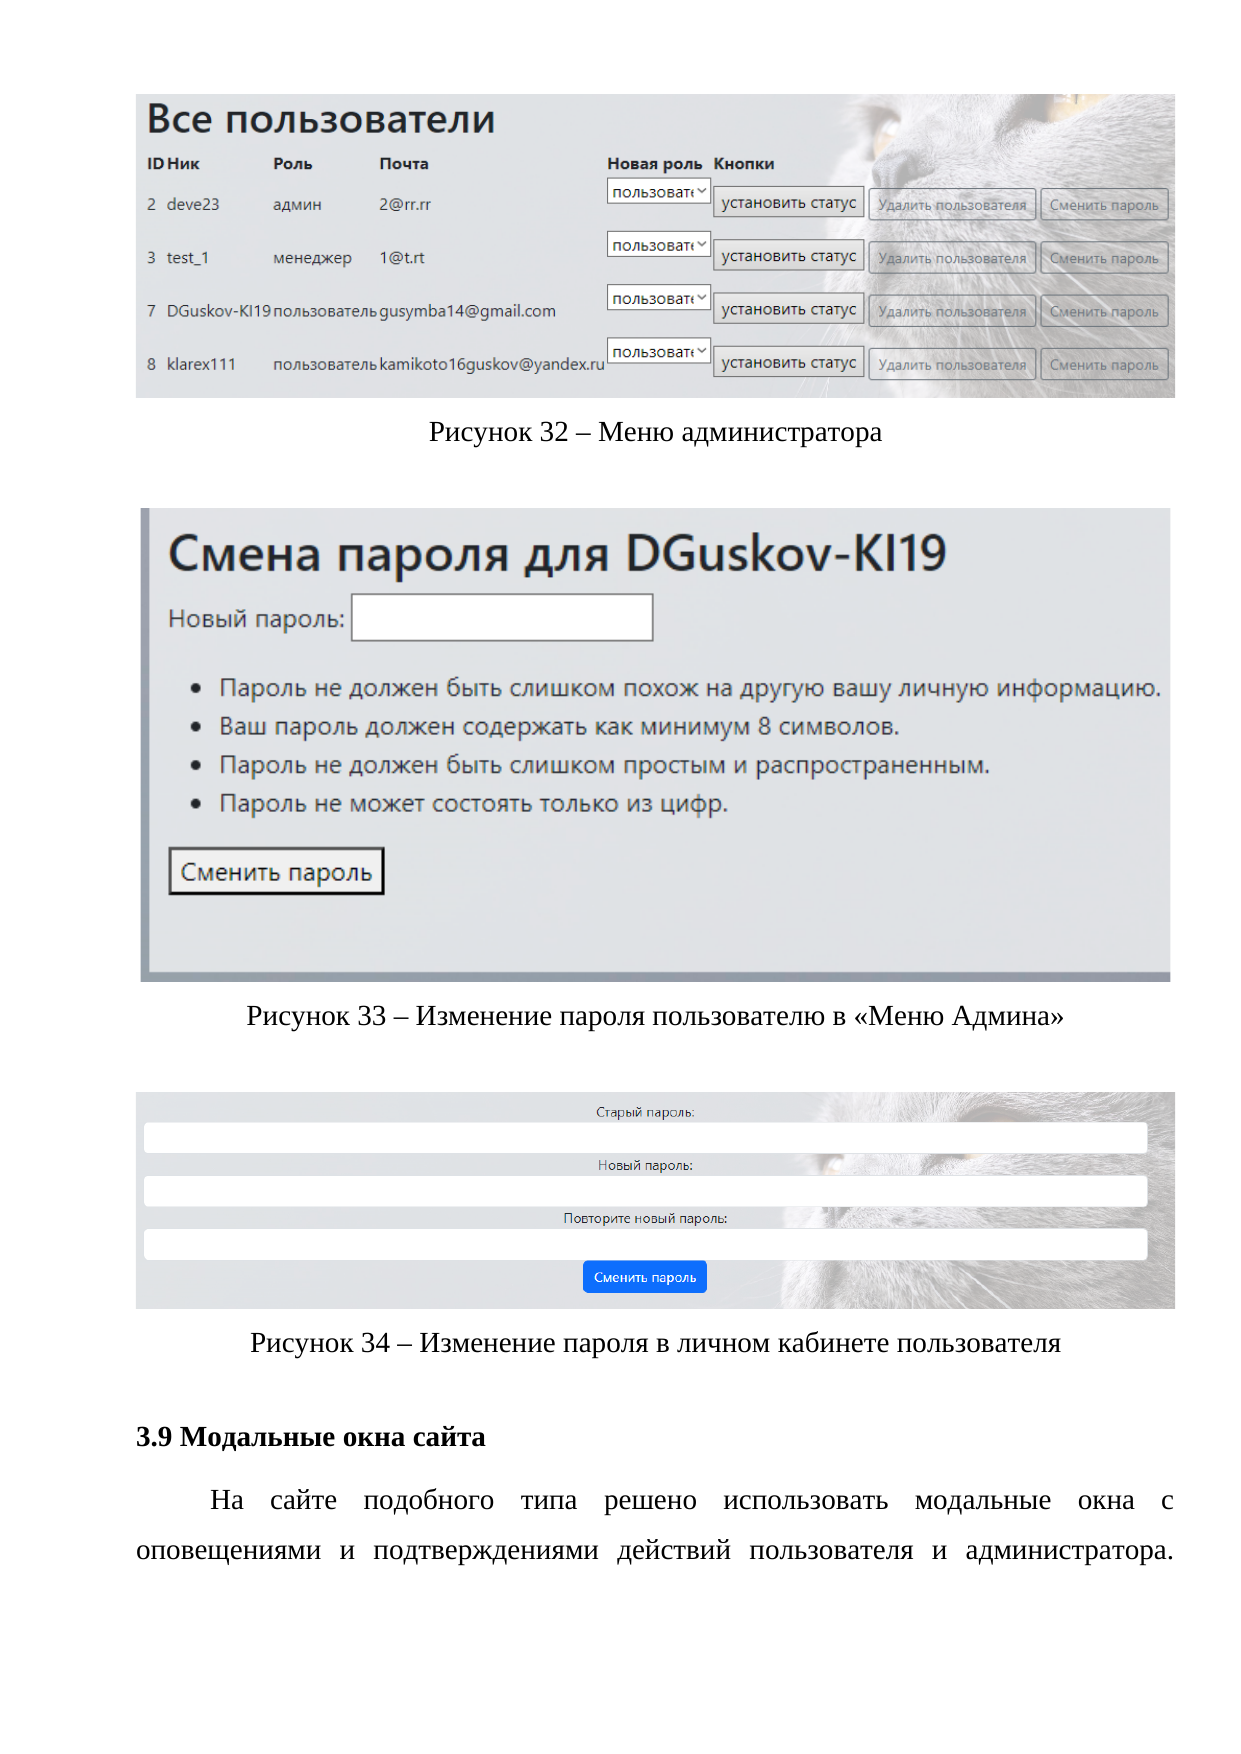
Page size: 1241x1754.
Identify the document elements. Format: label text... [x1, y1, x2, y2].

picture [135, 1092, 1176, 1309]
text Рисунок 32 – Меню администратора [136, 414, 1175, 447]
picture [135, 94, 1176, 398]
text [136, 1482, 1175, 1566]
text Рисунок 33 – Изменение пароля пользователю в «Меню Админа» [136, 998, 1175, 1032]
subtitle Модальные окна сайта [136, 1419, 1175, 1452]
text Рисунок 34 – Изменение пароля в личном кабинете пользователя [136, 1325, 1175, 1358]
picture [140, 508, 1171, 982]
